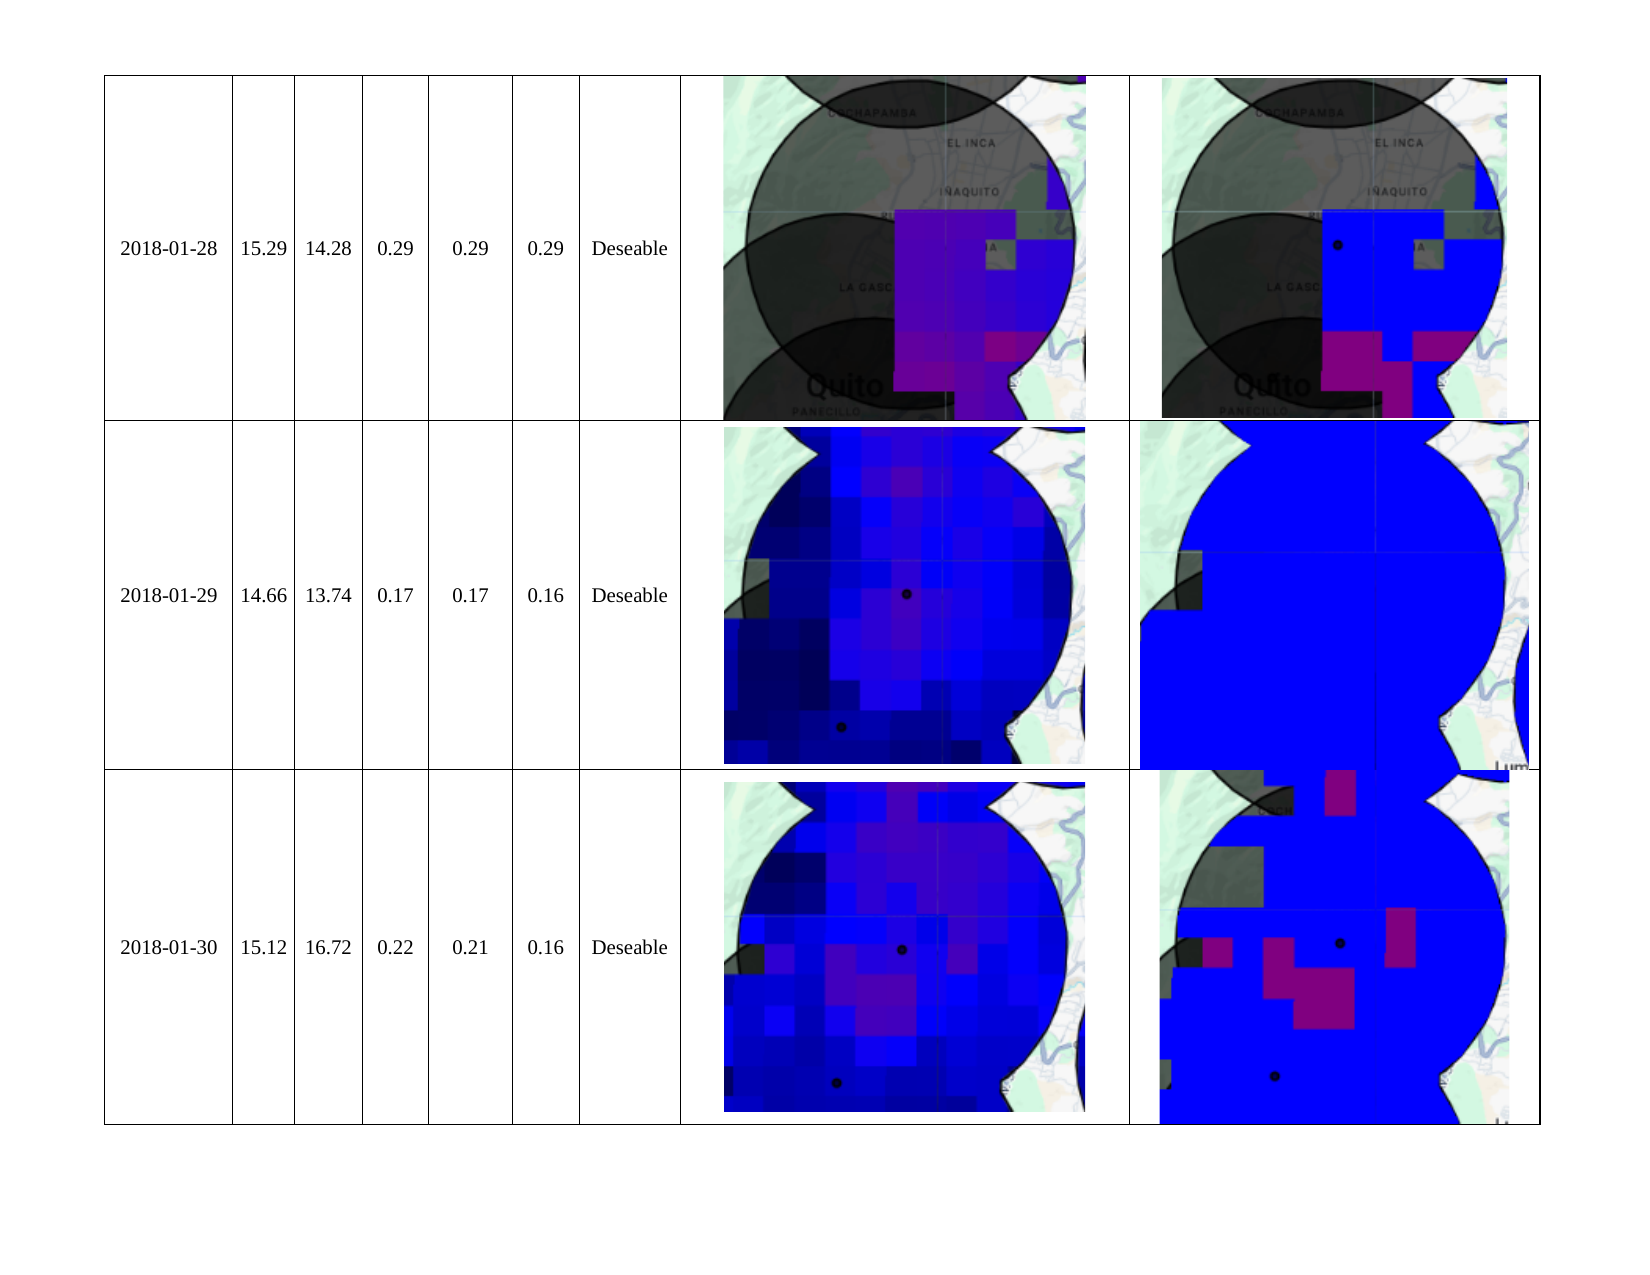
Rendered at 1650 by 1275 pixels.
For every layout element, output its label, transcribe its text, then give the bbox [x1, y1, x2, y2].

table_cell 0.16 [513, 421, 579, 769]
table_cell [1130, 770, 1159, 1123]
table_cell 14.28 [295, 76, 362, 420]
table_cell 15.29 [233, 76, 294, 420]
table_cell 0.16 [513, 770, 579, 1123]
table_cell [1130, 421, 1140, 769]
table_cell [681, 770, 1129, 1123]
table_cell 0.17 [429, 421, 512, 769]
table_cell 13.74 [295, 421, 362, 769]
table_cell 0.29 [429, 76, 512, 420]
table_cell 0.17 [363, 421, 428, 769]
table_cell Deseable [580, 770, 680, 1123]
table_cell [681, 76, 723, 420]
table_cell 0.21 [429, 770, 512, 1123]
table_cell [1510, 770, 1539, 1123]
table_cell 0.29 [363, 76, 428, 420]
picture [1161, 78, 1508, 418]
table_cell [1086, 76, 1129, 420]
picture [724, 782, 1085, 1112]
table_cell 2018-01-30 [105, 770, 232, 1123]
picture [724, 427, 1085, 764]
table_cell 2018-01-28 [105, 76, 232, 420]
table_cell [681, 421, 1129, 769]
table_cell Deseable [580, 76, 680, 420]
table_cell 2018-01-29 [105, 421, 232, 769]
table_cell [1130, 76, 1539, 420]
picture [723, 76, 1086, 420]
table_cell 0.29 [513, 76, 579, 420]
table_cell 0.22 [363, 770, 428, 1123]
table_cell 14.66 [233, 421, 294, 769]
picture [1140, 421, 1529, 1124]
table_cell 15.12 [233, 770, 294, 1123]
table_cell [1529, 421, 1539, 769]
table_cell Deseable [580, 421, 680, 769]
table_cell 16.72 [295, 770, 362, 1123]
